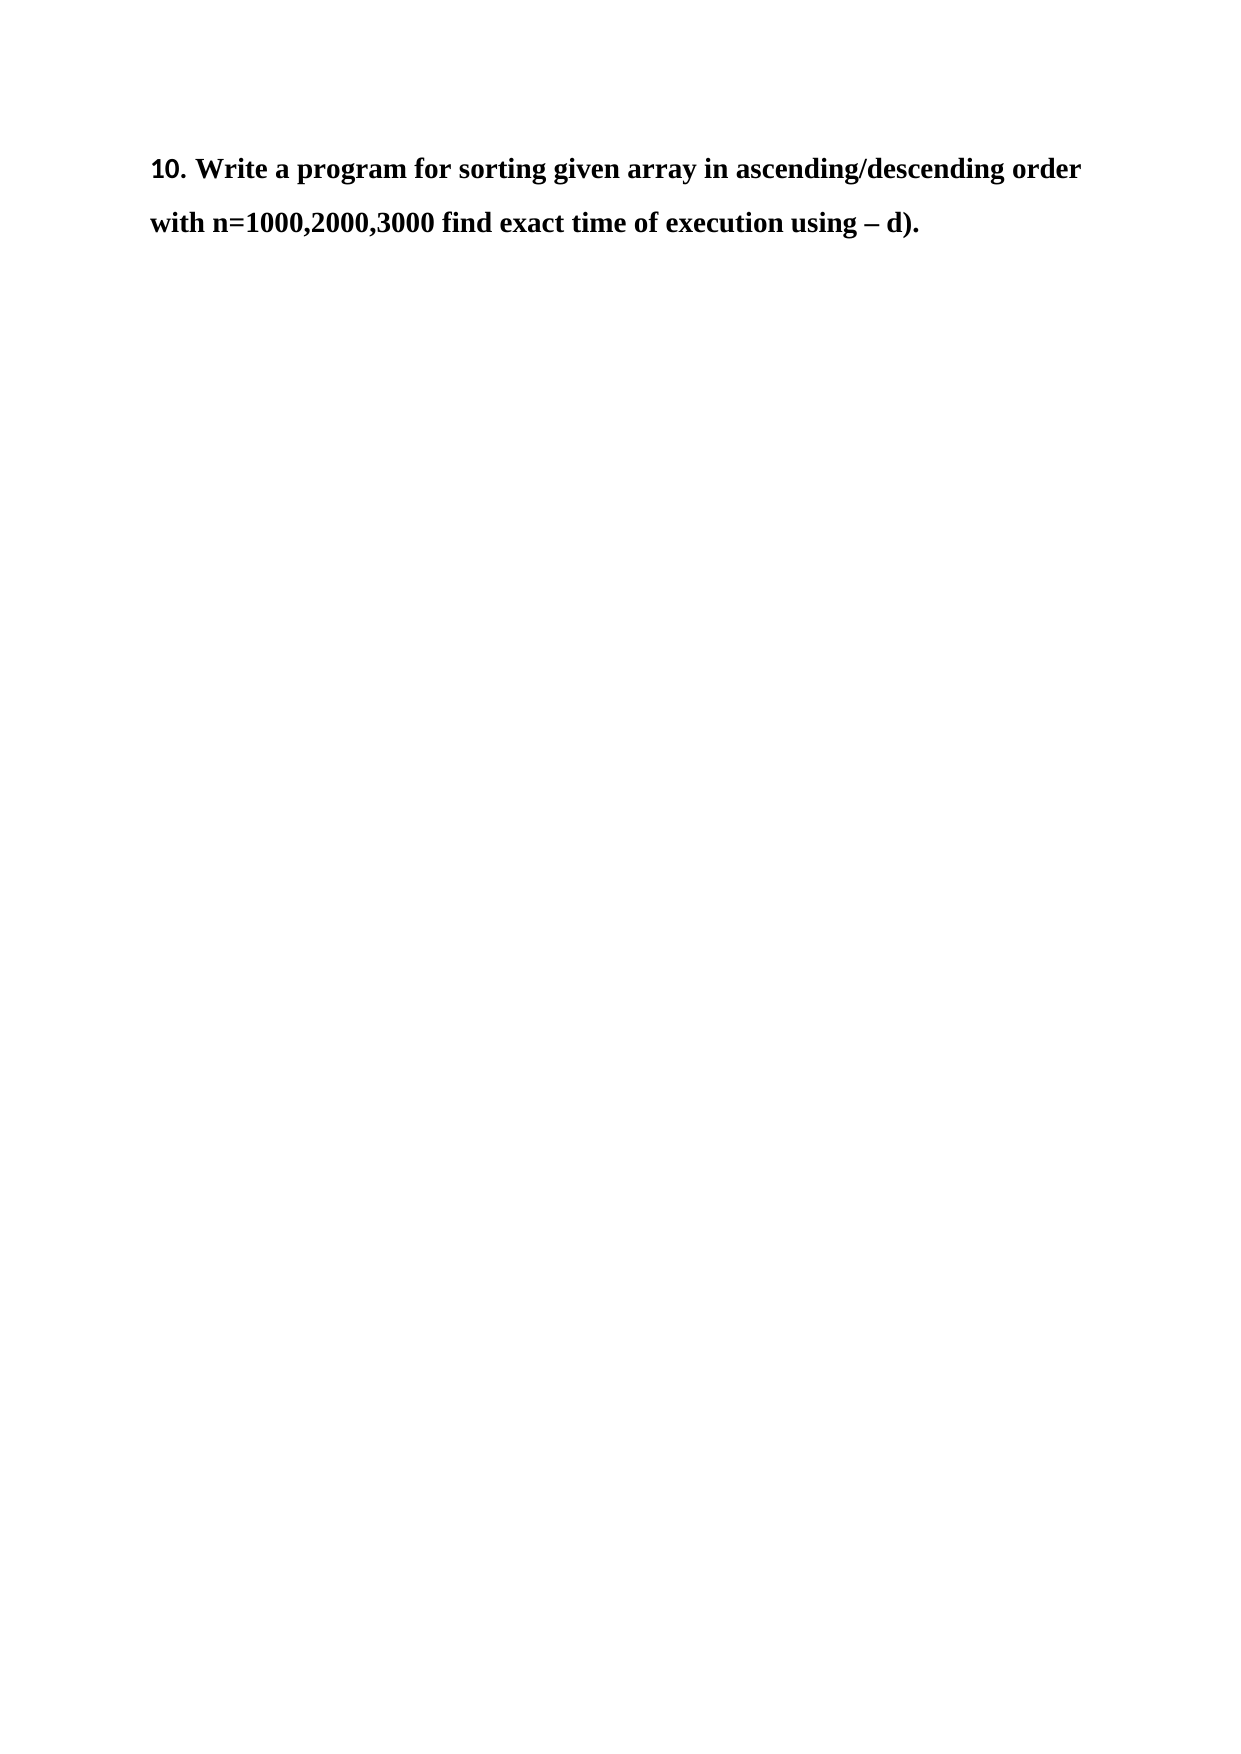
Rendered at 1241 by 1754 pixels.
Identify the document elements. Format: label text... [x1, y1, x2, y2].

text with n=1000,2000,3000 find exact time of execution using – d). [150, 205, 1090, 239]
text 10. Write a program for sorting given array in ascending/descending order [150, 150, 1090, 186]
